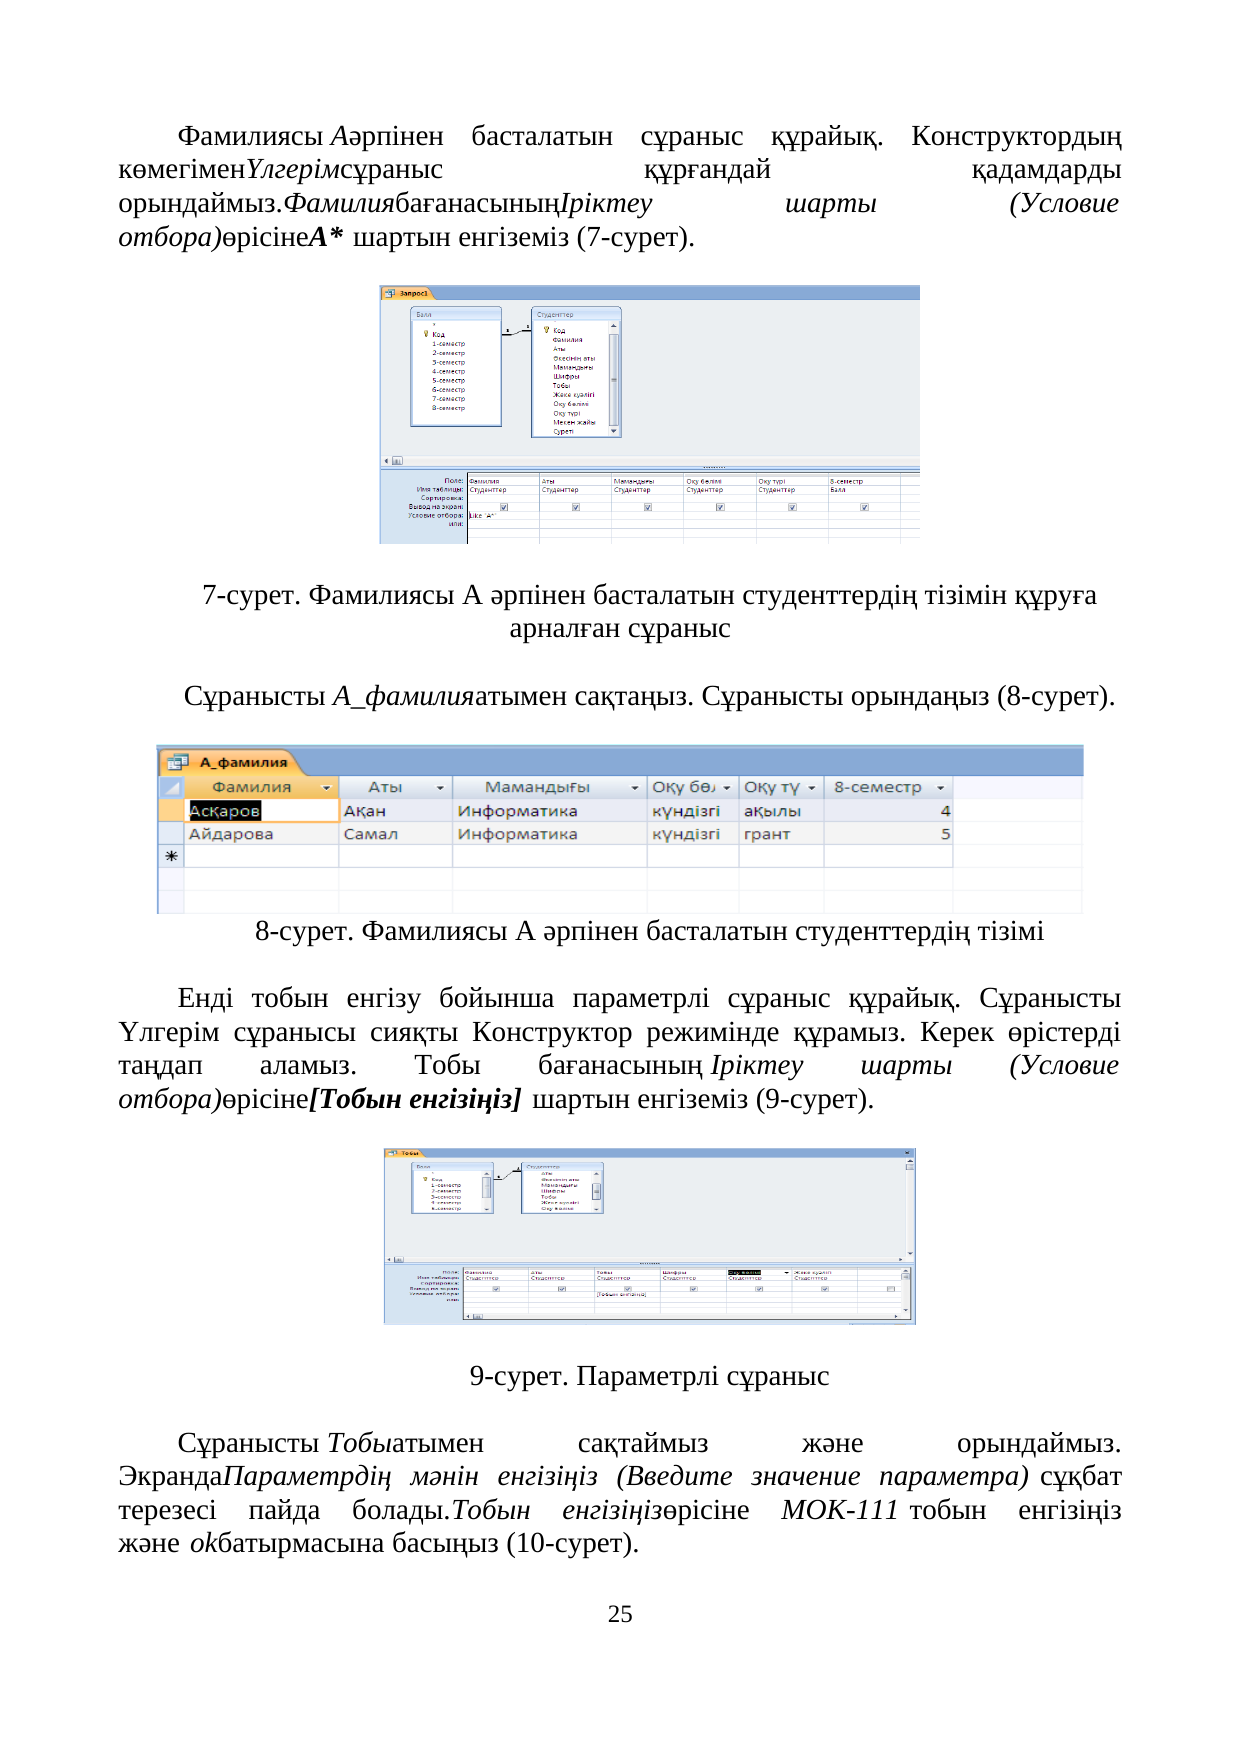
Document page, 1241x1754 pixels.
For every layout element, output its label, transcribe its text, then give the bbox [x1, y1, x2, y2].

text 9-сурет. Параметрлі сұраныс [118, 1358, 1122, 1391]
picture [383, 1148, 916, 1325]
text 8-сурет. Фамилиясы А әрпінен басталатын студенттердің тізімі [118, 913, 1122, 947]
picture [156, 744, 1084, 914]
picture [379, 285, 920, 544]
text Сұранысты Тобыатымен сақтаймыз және орындаймыз. ЭкрандаПараметрдің мәнін енгізіңіз (Введите значение параметра) сұқбат терезесі пайда болады.Тобын енгізіңізөрісіне МОК-111 тобын енгізіңіз және okбатырмасына басыңыз (10-сурет). [118, 1425, 1122, 1559]
text Енді тобын енгізу бойынша параметрлі сұраныс құрайық. Сұранысты Үлгерім сұранысы сияқты Конструктор режимінде құрамыз. Керек өрістерді таңдап аламыз. Тобы бағанасының Іріктеу шарты (Условие отбора)өрісіне[Тобын енгізіңіз] шартын енгіземіз (9-сурет). [118, 980, 1122, 1114]
text Сұранысты А_фамилияатымен сақтаңыз. Сұранысты орындаңыз (8-сурет). [118, 678, 1122, 711]
text Фамилиясы Аәрпінен басталатын сұраныс құрайық. Конструктордың көмегіменҮлгерімсұраныс құрғандай қадамдарды орындаймыз.ФамилиябағанасыныңІріктеу шарты (Условие отбора)өрісінеА* шартын енгіземіз (7-сурет). [118, 118, 1122, 252]
text 7-сурет. Фамилиясы А әрпінен басталатын студенттердің тізімін құруға арналған сұраныс [118, 577, 1122, 644]
